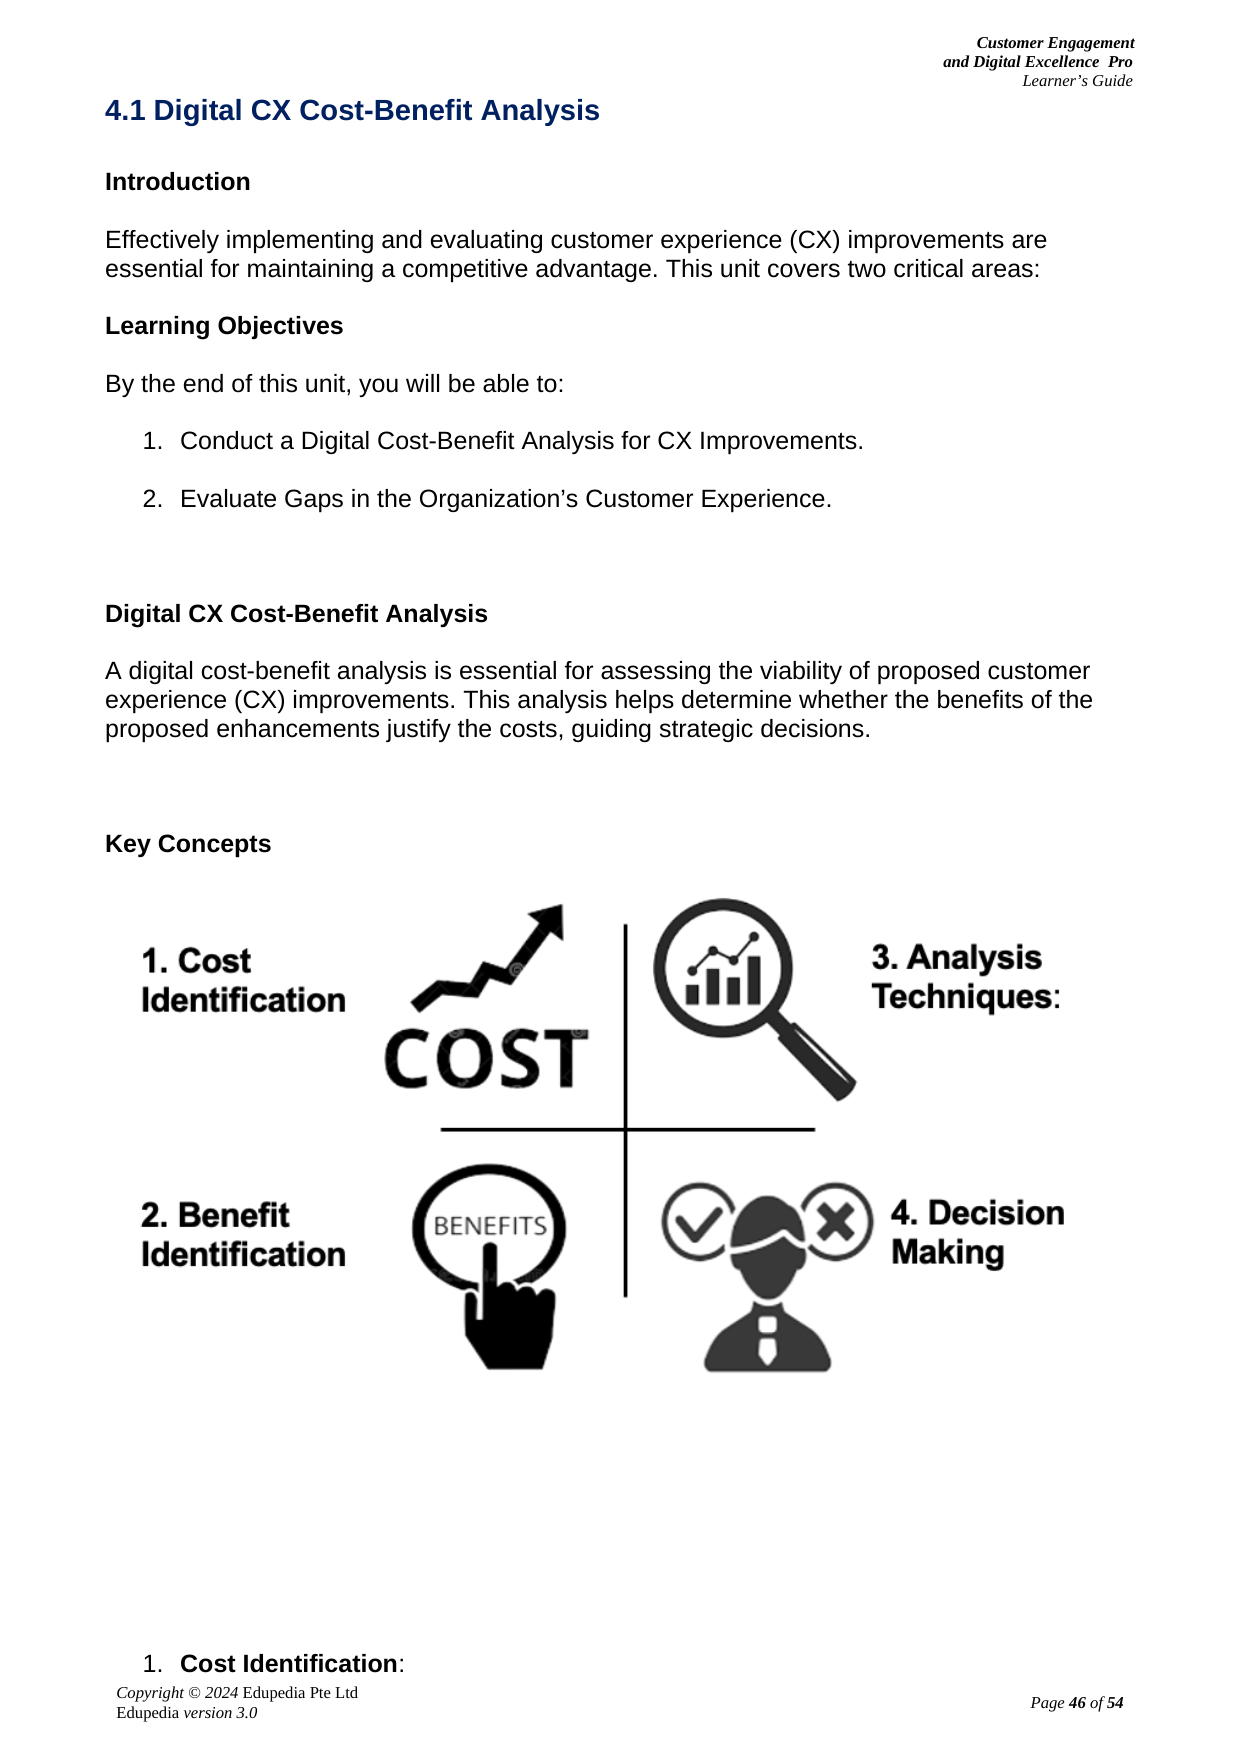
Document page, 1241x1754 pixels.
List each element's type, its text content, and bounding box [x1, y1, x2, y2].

text Key Concepts [105, 829, 1135, 857]
text Learning Objectives [105, 311, 1135, 340]
list Conduct a Digital Cost-Benefit Analysis for CX Improvements. [142, 426, 1135, 455]
list Cost Identification: [142, 1649, 1135, 1677]
list Evaluate Gaps in the Organization’s Customer Experience. [142, 484, 1135, 512]
picture [103, 881, 1130, 1419]
text Effectively implementing and evaluating customer experience (CX) improvements are essential for maintaining a competitive advantage. This unit covers two critical areas: [105, 225, 1135, 282]
subtitle 4.1 Digital CX Cost-Benefit Analysis [105, 93, 1135, 126]
text Digital CX Cost-Benefit Analysis [105, 599, 1135, 627]
text Introduction [105, 167, 1135, 196]
text By the end of this unit, you will be able to: [105, 369, 1135, 397]
text A digital cost-benefit analysis is essential for assessing the viability of proposed customer experience (CX) improvements. This analysis helps determine whether the benefits of the proposed enhancements justify the costs, guiding strategic decisions. [105, 656, 1135, 742]
